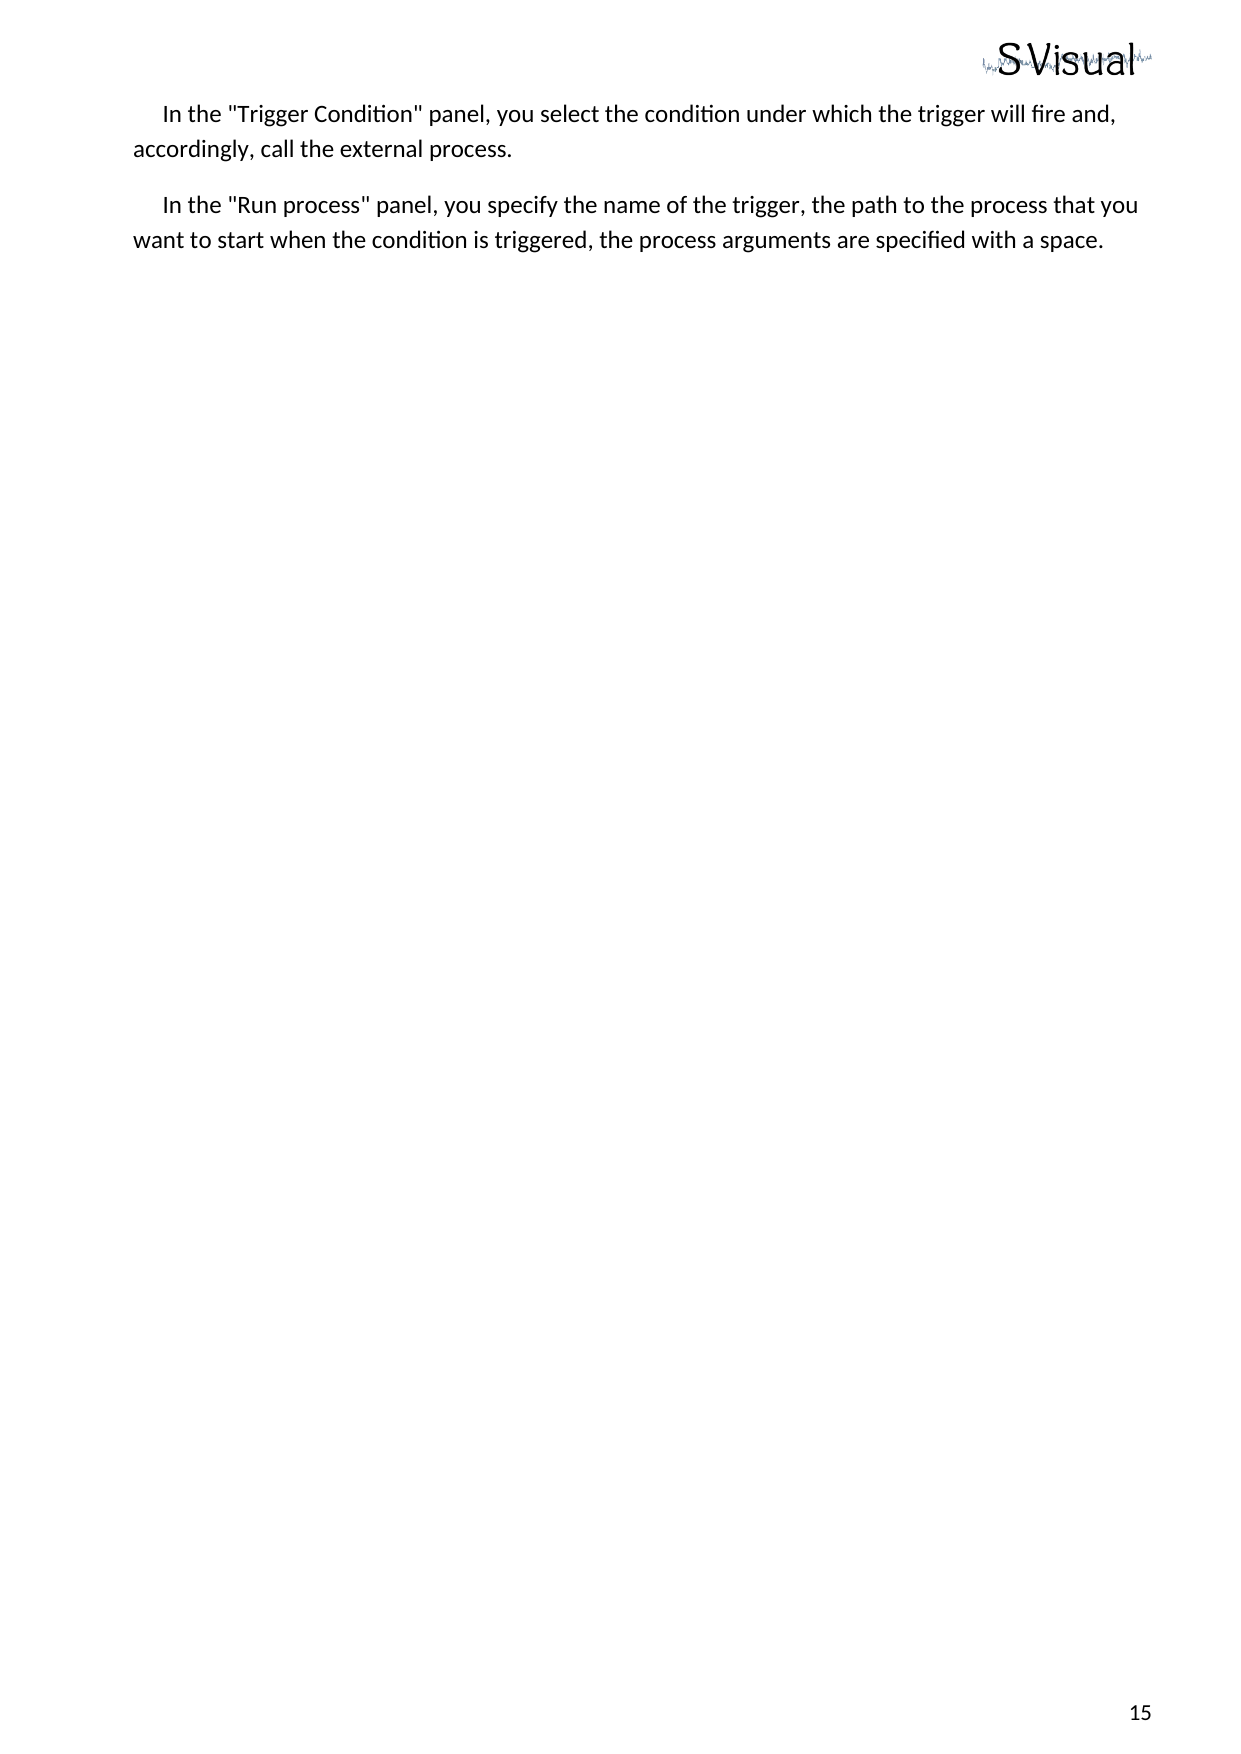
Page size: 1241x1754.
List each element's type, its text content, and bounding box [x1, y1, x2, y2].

text In the "Run process" panel, you specify the name of the trigger, the path to the process that you want to start when the condition is triggered, the process arguments are specified with a space. [133, 189, 1152, 255]
text In the "Trigger Condition" panel, you select the condition under which the trigger will fire and, accordingly, call the external process. [133, 98, 1152, 164]
picture [982, 29, 1152, 87]
